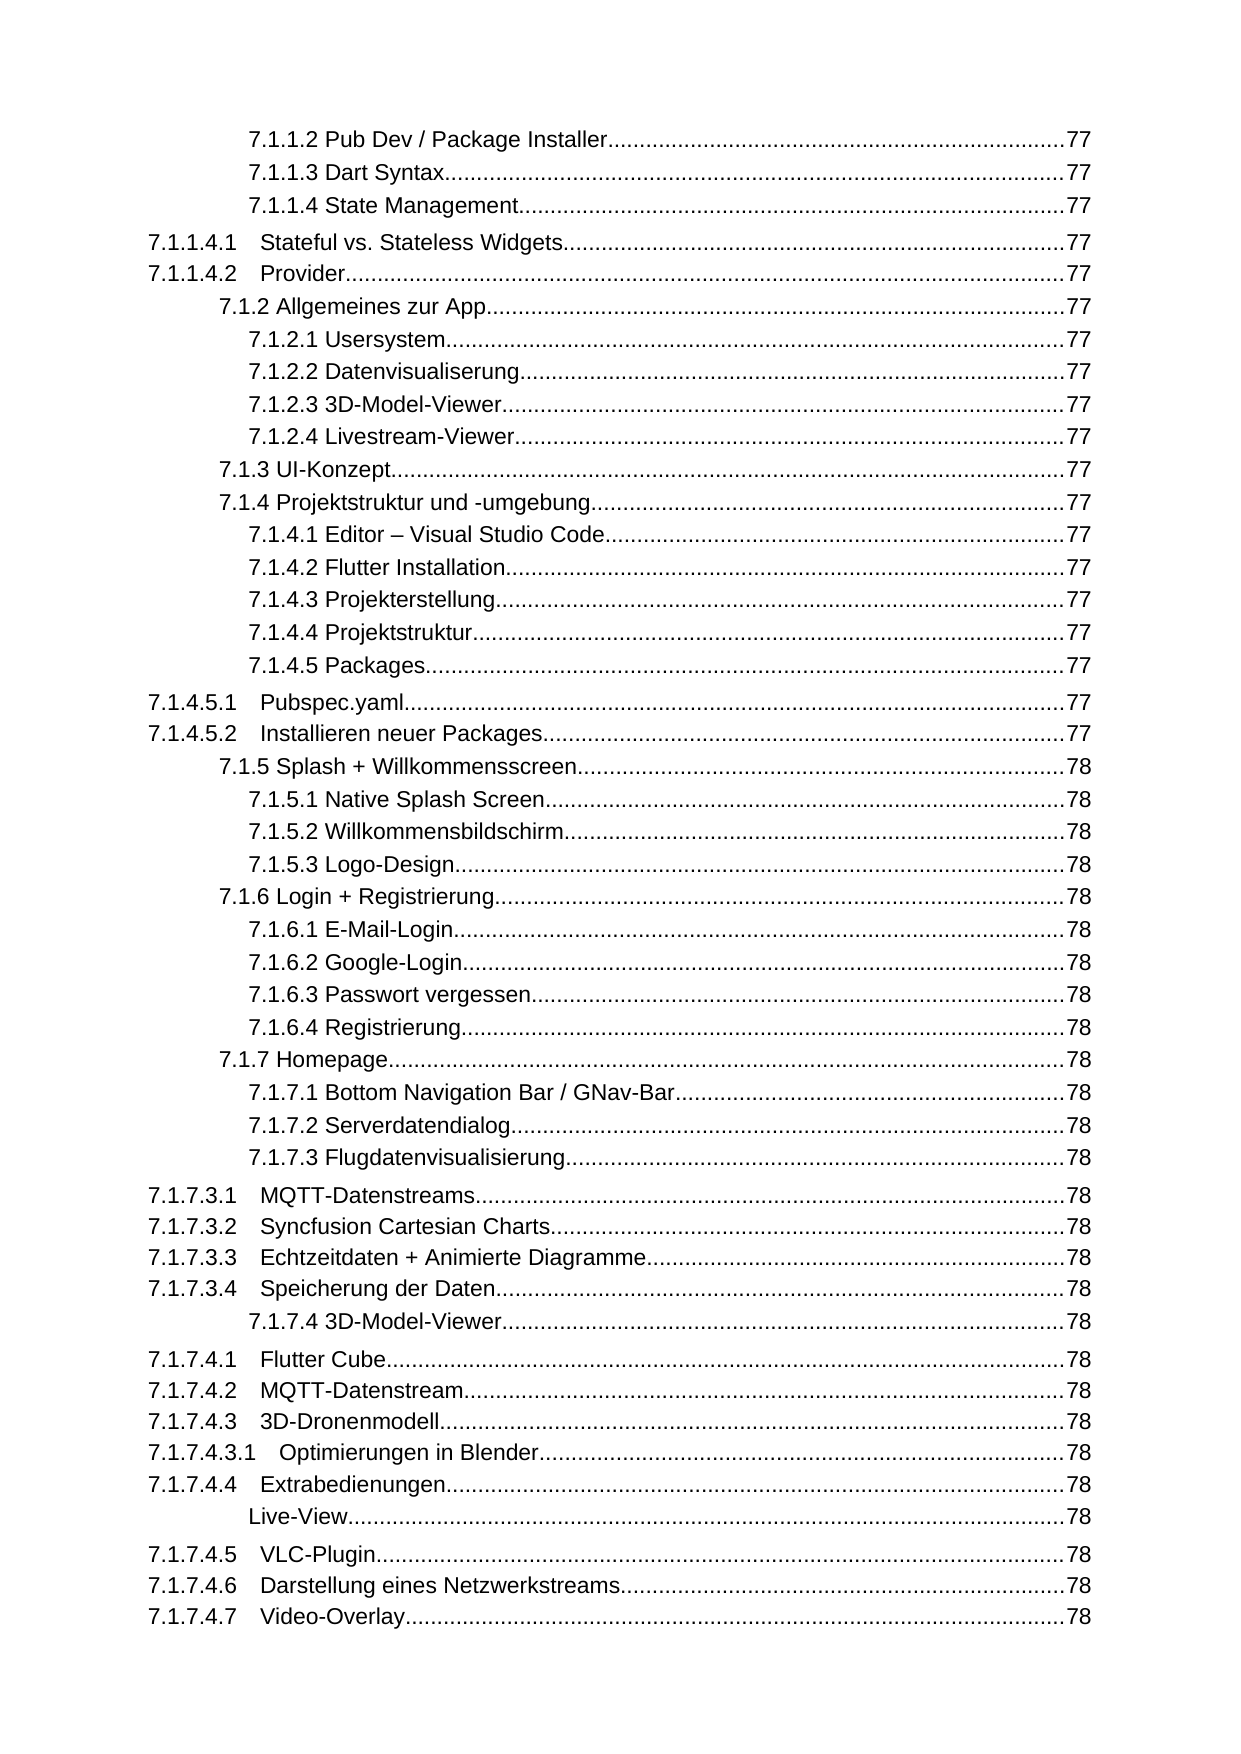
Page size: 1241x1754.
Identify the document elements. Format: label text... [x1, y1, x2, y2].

text 7.1.6.3 Passwort vergessen 78 [248, 981, 1092, 1007]
text 7.1.7.3.4 Speicherung der Daten 78 [148, 1271, 1092, 1302]
text 7.1.7.4.7 Video-Overlay 78 [148, 1598, 1092, 1629]
text 7.1.7.3.1 MQTT-Datenstreams 78 [148, 1177, 1092, 1208]
text Live-View 78 [248, 1503, 1092, 1529]
text 7.1.4.5.2 Installieren neuer Packages 77 [148, 715, 1092, 747]
text 7.1.1.2 Pub Dev / Package Installer 77 [248, 126, 1092, 153]
text 7.1.7.4.3.1 Optimierungen in Blender 78 [148, 1434, 1092, 1466]
text 7.1.7.2 Serverdatendialog 78 [248, 1112, 1092, 1138]
text 7.1.4.4 Projektstruktur 77 [248, 619, 1092, 645]
text 7.1.1.4.1 Stateful vs. Stateless Widgets 77 [148, 224, 1092, 255]
text 7.1.2.2 Datenvisualiserung 77 [248, 358, 1092, 384]
text 7.1.7.4.1 Flutter Cube 78 [148, 1341, 1092, 1372]
text 7.1.6.2 Google-Login 78 [248, 948, 1092, 975]
text 7.1.1.4 State Management 77 [248, 192, 1092, 218]
text 7.1.7.1 Bottom Navigation Bar / GNav-Bar 78 [248, 1079, 1092, 1105]
text 7.1.5.2 Willkommensbildschirm 78 [248, 818, 1092, 844]
text 7.1.4.5.1 Pubspec.yaml 77 [148, 684, 1092, 715]
text 7.1.6.4 Registrierung 78 [248, 1014, 1092, 1040]
text 7.1.7.3.2 Syncfusion Cartesian Charts 78 [148, 1208, 1092, 1239]
text 7.1.7.4.3 3D-Dronenmodell 78 [148, 1403, 1092, 1434]
text 7.1.4 Projektstruktur und -umgebung 77 [218, 488, 1092, 515]
text 7.1.4.5 Packages 77 [248, 652, 1092, 678]
text 7.1.2.3 3D-Model-Viewer 77 [248, 391, 1092, 417]
text 7.1.1.4.2 Provider 77 [148, 255, 1092, 287]
text 7.1.7.4.5 VLC-Plugin 78 [148, 1536, 1092, 1567]
text 7.1.2.4 Livestream-Viewer 77 [248, 423, 1092, 450]
text 7.1.1.3 Dart Syntax 77 [248, 159, 1092, 185]
text 7.1.7.4 3D-Model-Viewer 78 [248, 1308, 1092, 1334]
text 7.1.7.3 Flugdatenvisualisierung 78 [248, 1144, 1092, 1171]
text 7.1.3 UI-Konzept 77 [218, 456, 1092, 482]
text 7.1.4.2 Flutter Installation 77 [248, 554, 1092, 580]
text 7.1.5 Splash + Willkommensscreen 78 [218, 753, 1092, 779]
text 7.1.2 Allgemeines zur App 77 [218, 293, 1092, 319]
text 7.1.7.4.6 Darstellung eines Netzwerkstreams 78 [148, 1567, 1092, 1598]
text 7.1.6 Login + Registrierung 78 [218, 883, 1092, 910]
text 7.1.7.4.4 Extrabedienungen 78 [148, 1466, 1092, 1497]
text 7.1.2.1 Usersystem 77 [248, 326, 1092, 352]
text 7.1.7.3.3 Echtzeitdaten + Animierte Diagramme 78 [148, 1239, 1092, 1271]
text 7.1.6.1 E-Mail-Login 78 [248, 916, 1092, 942]
text 7.1.5.3 Logo-Design 78 [248, 851, 1092, 877]
text 7.1.4.3 Projekterstellung 77 [248, 586, 1092, 613]
text 7.1.5.1 Native Splash Screen 78 [248, 786, 1092, 812]
text 7.1.4.1 Editor – Visual Studio Code 77 [248, 521, 1092, 547]
text 7.1.7.4.2 MQTT-Datenstream 78 [148, 1372, 1092, 1403]
text 7.1.7 Homepage 78 [218, 1046, 1092, 1073]
